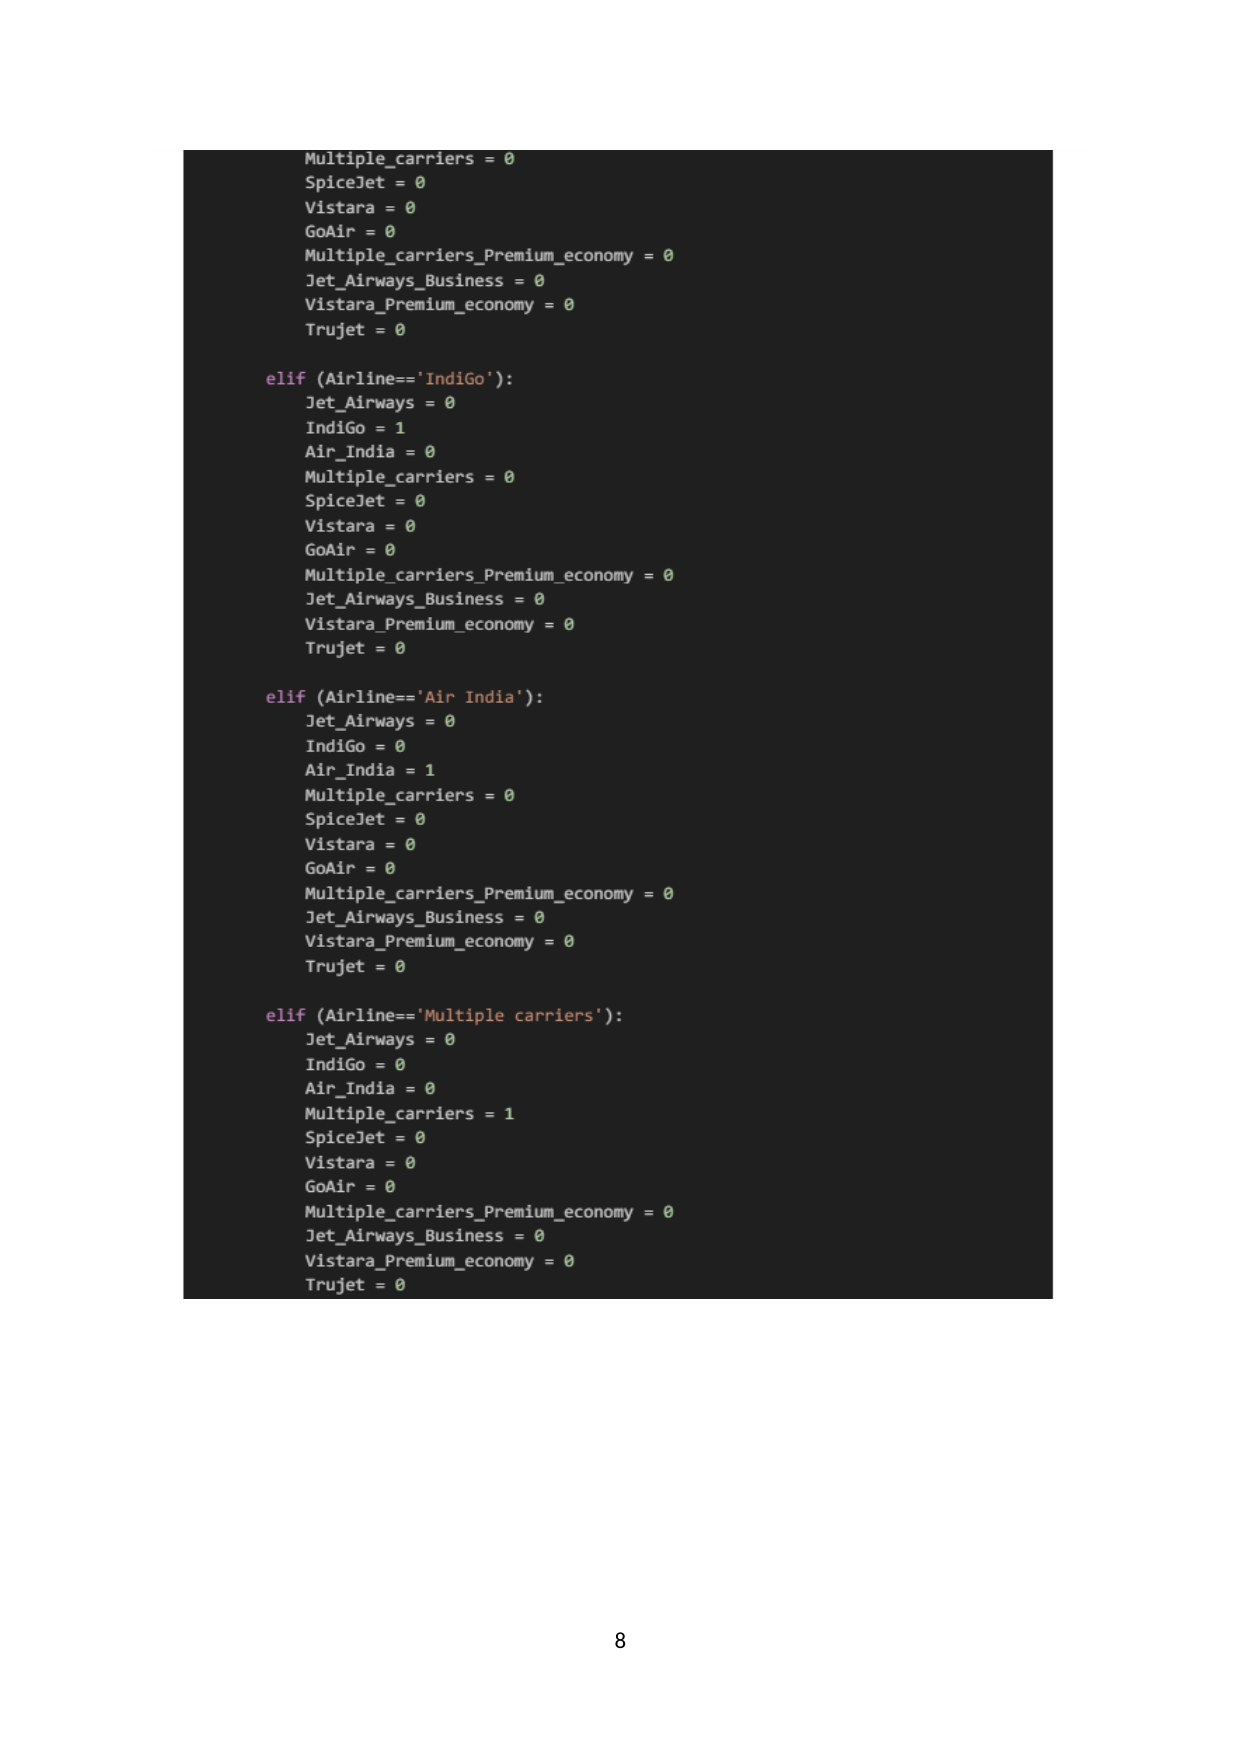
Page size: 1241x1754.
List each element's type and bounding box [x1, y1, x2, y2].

picture [150, 150, 1091, 1299]
